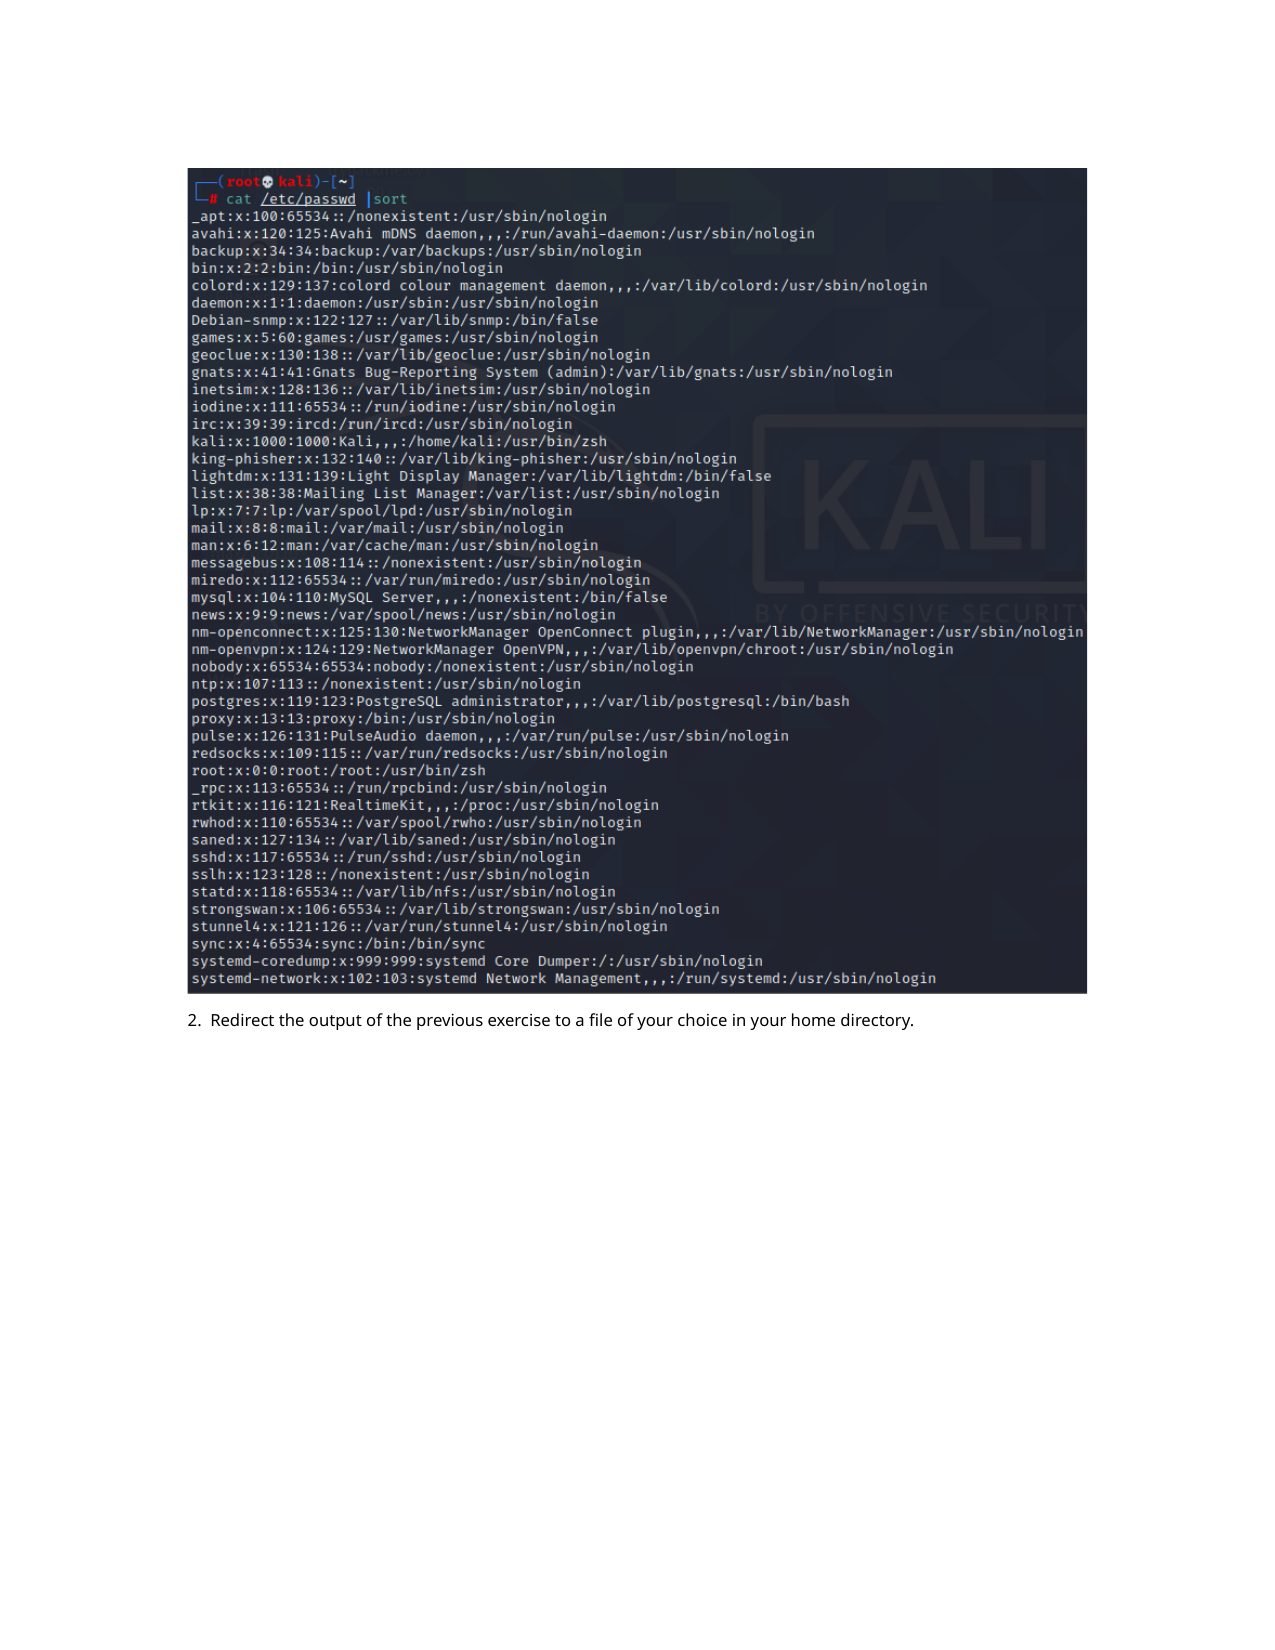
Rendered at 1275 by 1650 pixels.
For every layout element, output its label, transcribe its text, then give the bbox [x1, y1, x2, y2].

list Redirect the output of the previous exercise to a file of your choice in your home directory. [187, 1004, 1087, 1036]
picture [187, 168, 1088, 994]
